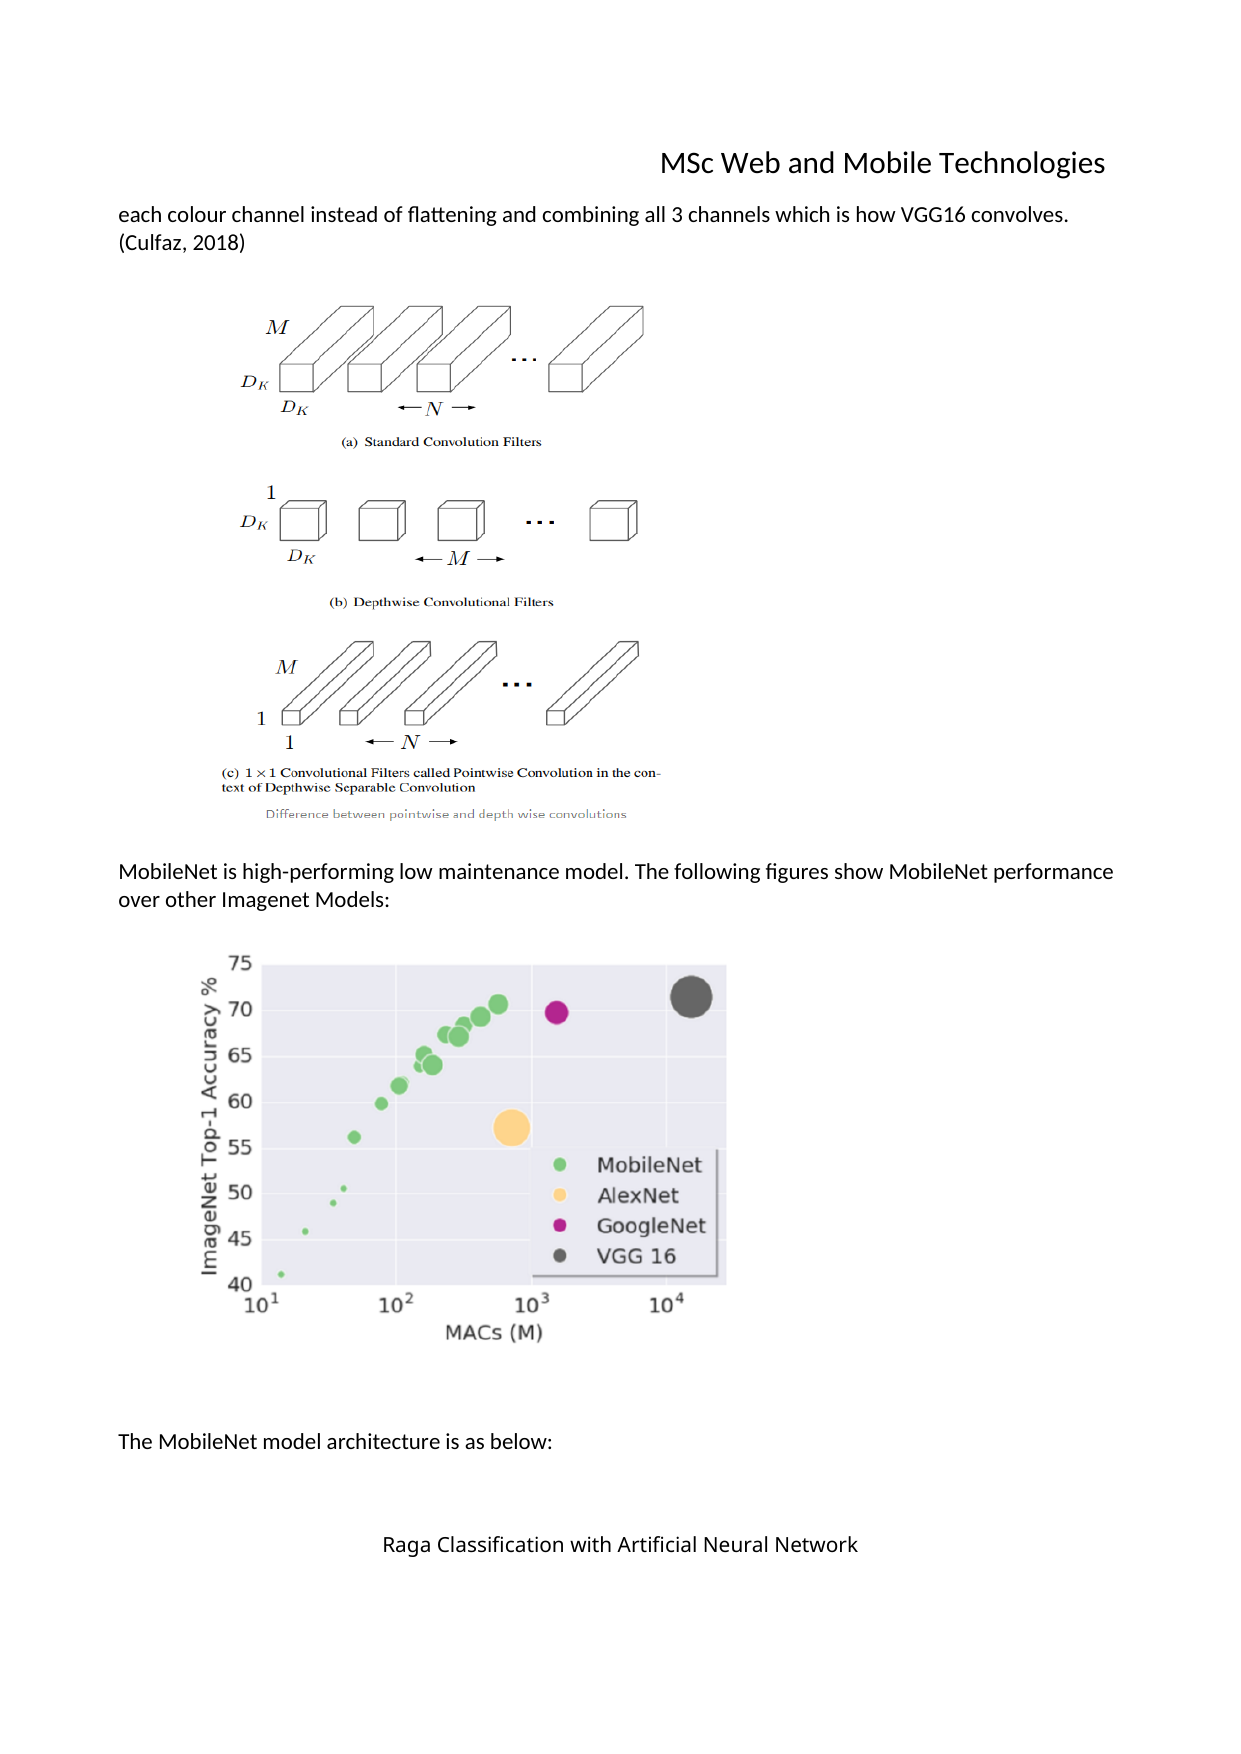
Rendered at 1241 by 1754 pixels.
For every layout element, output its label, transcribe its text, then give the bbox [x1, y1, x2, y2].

picture [185, 941, 737, 1344]
picture [185, 284, 697, 830]
text MobileNet is high-performing low maintenance model. The following figures show MobileNet performance over other Imagenet Models: [118, 857, 1122, 913]
text The MobileNet model architecture is as below: [118, 1427, 1122, 1455]
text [118, 200, 1122, 256]
